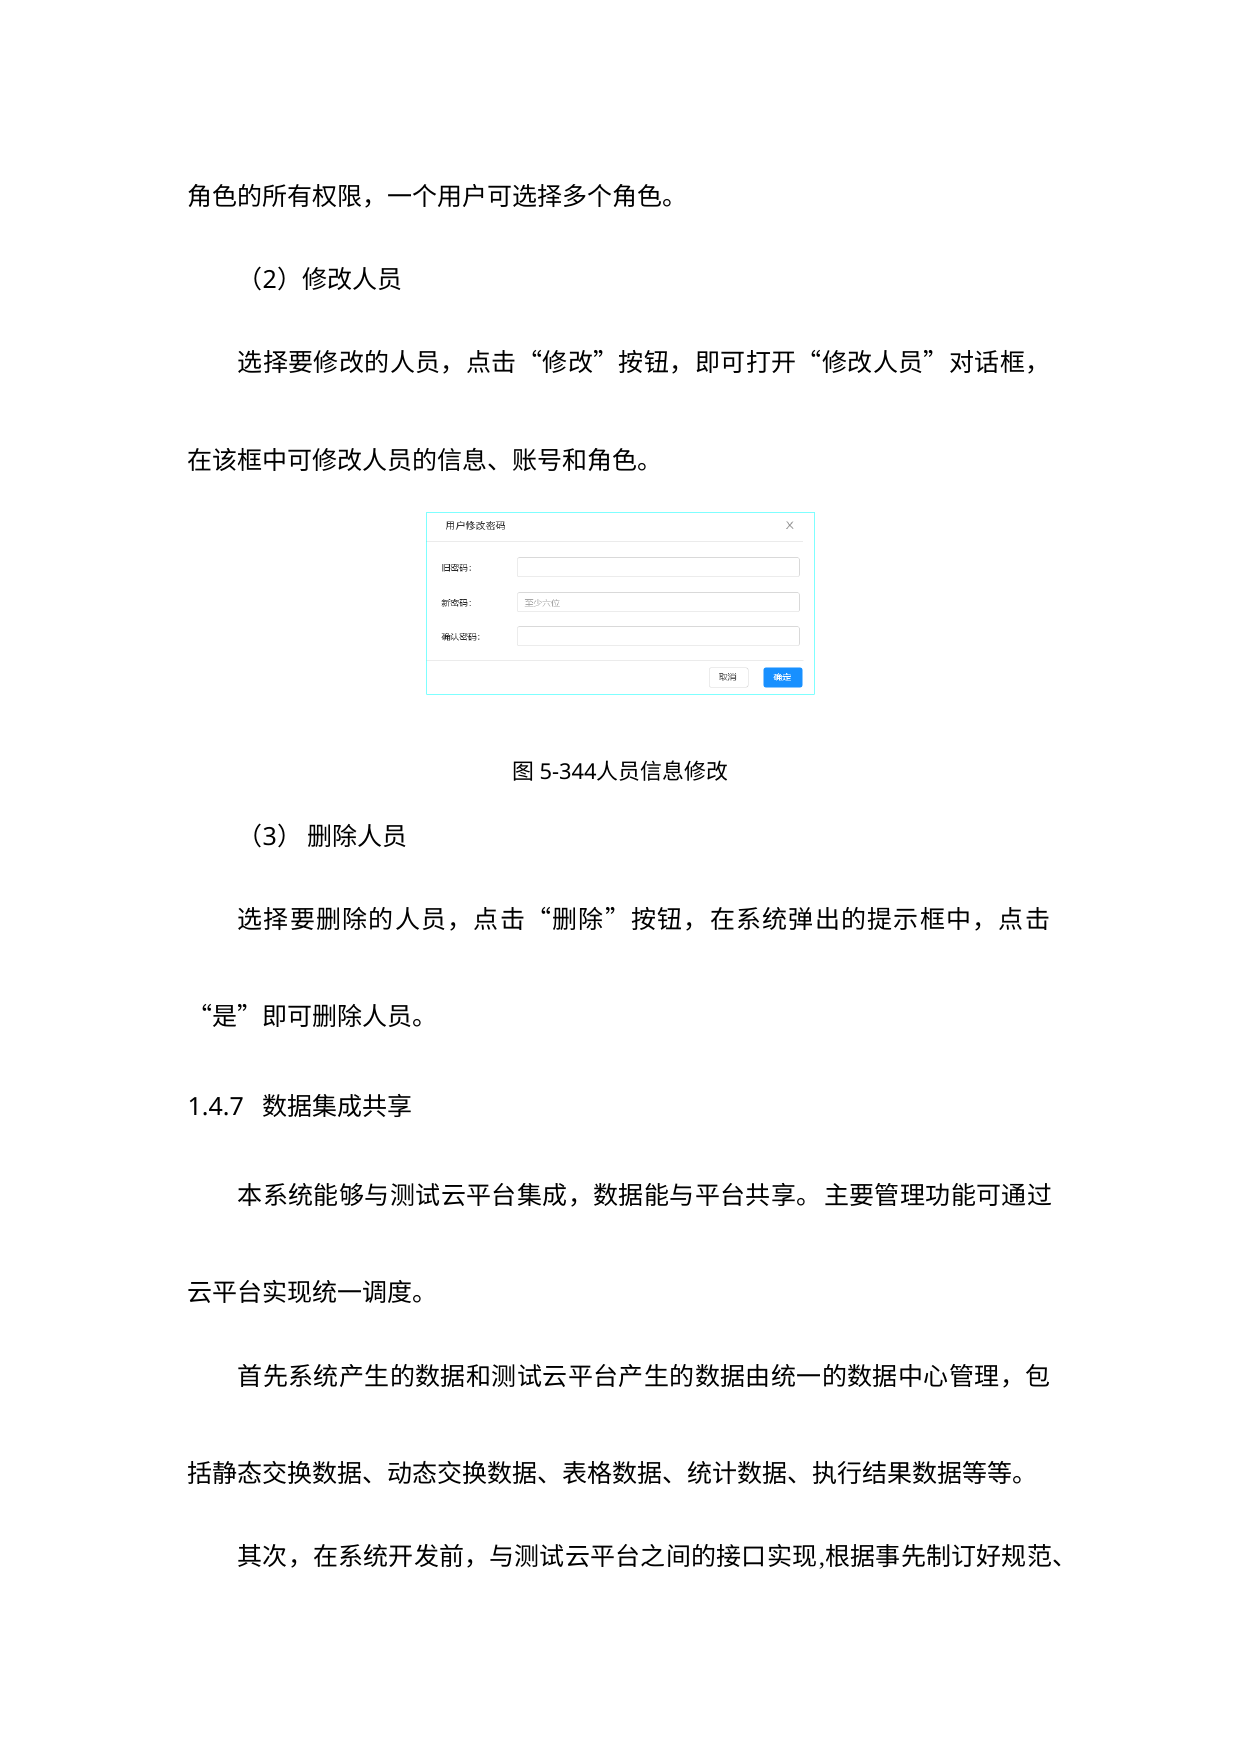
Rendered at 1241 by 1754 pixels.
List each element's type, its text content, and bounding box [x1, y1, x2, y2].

picture [424, 508, 816, 711]
subtitle 数据集成共享 [187, 1072, 1053, 1137]
text 选择要修改的人员，点击“修改”按钮，即可打开“修改人员”对话框，在该框中可修改人员的信息、账号和角色。 [187, 328, 1053, 491]
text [187, 162, 1053, 227]
text 本系统能够与测试云平台集成，数据能与平台共享。主要管理功能可通过云平台实现统一调度。 [187, 1161, 1053, 1323]
text 选择要删除的人员，点击“删除”按钮，在系统弹出的提示框中，点击“是”即可删除人员。 [187, 885, 1053, 1047]
text （3） 删除人员 [187, 802, 1053, 867]
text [187, 1522, 1053, 1587]
text （2）修改人员 [187, 245, 1053, 310]
text 首先系统产生的数据和测试云平台产生的数据由统一的数据中心管理，包括静态交换数据、动态交换数据、表格数据、统计数据、执行结果数据等等。 [187, 1342, 1053, 1504]
text 图 5-344人员信息修改 [187, 753, 1053, 786]
